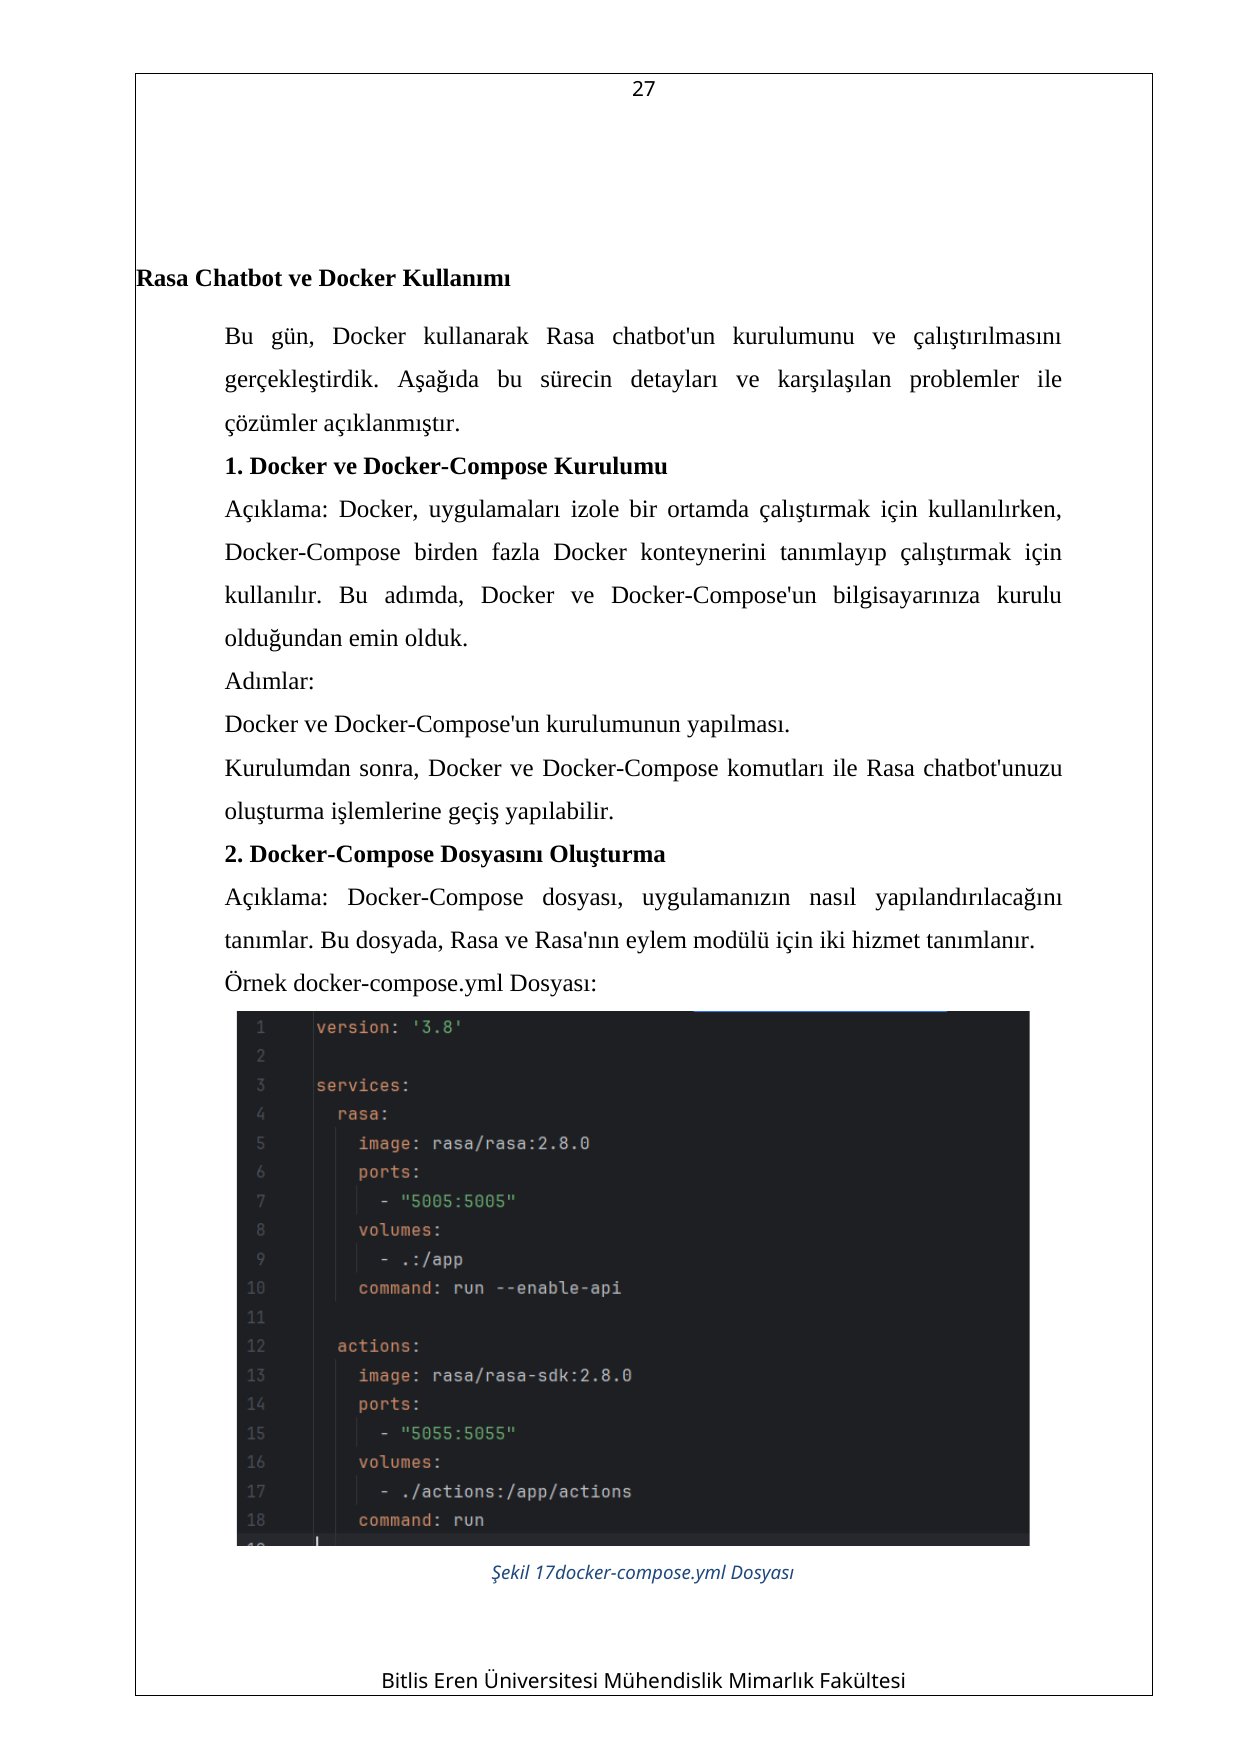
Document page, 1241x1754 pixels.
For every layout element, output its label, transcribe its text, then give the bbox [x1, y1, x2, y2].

text Açıklama: Docker, uygulamaları izole bir ortamda çalıştırmak için kullanılırken, Docker-Compose birden fazla Docker konteynerini tanımlayıp çalıştırmak için kullanılır. Bu adımda, Docker ve Docker-Compose'un bilgisayarınıza kurulu olduğundan emin olduk. [224, 1309, 1063, 1467]
text Bu gün, Docker kullanarak Rasa chatbot'un kurulumunu ve çalıştırılmasını gerçekleştirdik. Aşağıda bu sürecin detayları ve karşılaşılan problemler ile çözümler açıklanmıştır. [224, 1137, 1063, 1252]
text Docker ve Docker-Compose'un kurulumunun yapılması. [224, 1525, 1063, 1553]
text Kurulumdan sonra, Docker ve Docker-Compose komutları ile Rasa chatbot'unuzu oluşturma işlemlerine geçiş yapılabilir. [224, 1568, 1063, 1640]
table_header Tarih ve İşyeri Amirinin İmzası ...../...../201 [136, 876, 1152, 934]
subtitle Rasa Chatbot ve Docker Kullanımı [136, 1079, 1152, 1107]
text 1. Docker ve Docker-Compose Kurulumu [224, 1266, 1063, 1295]
text Adımlar: [224, 1482, 1063, 1510]
